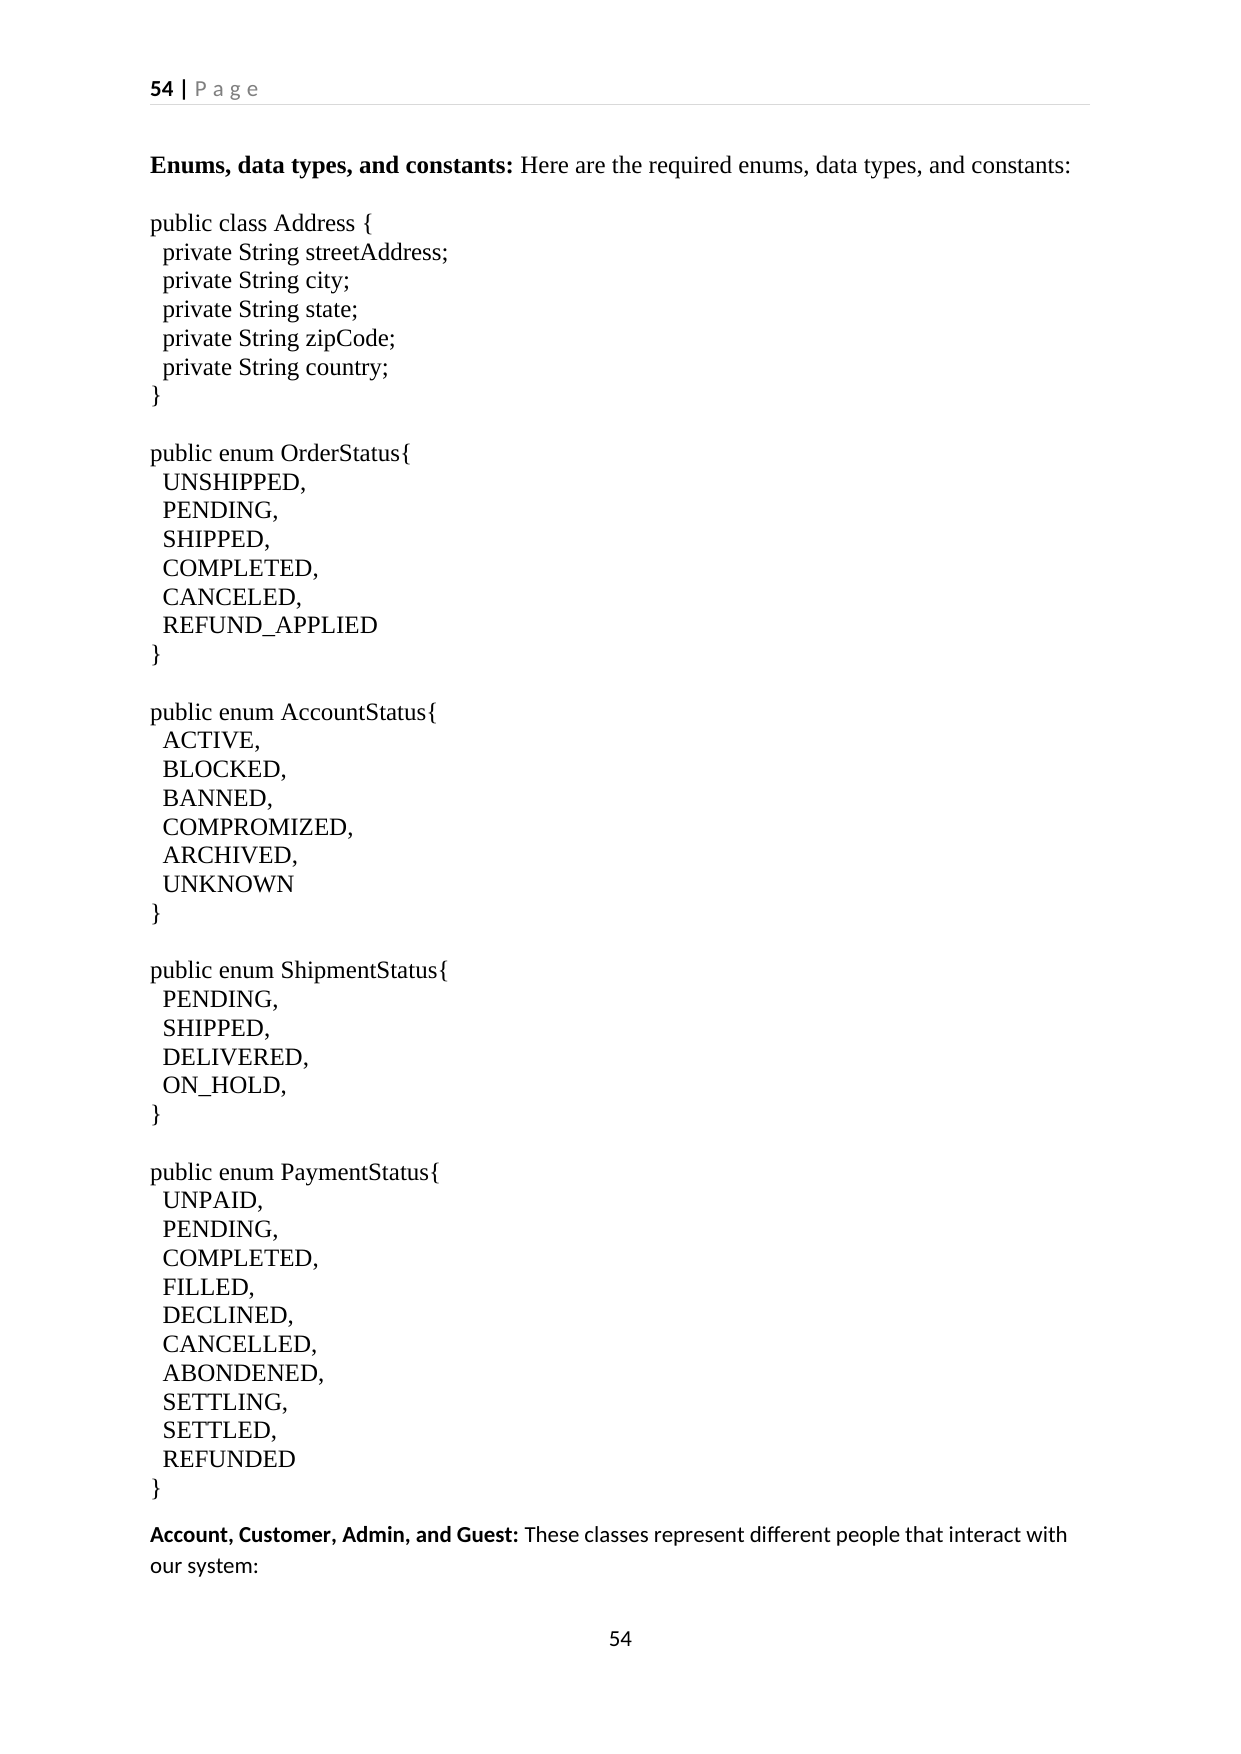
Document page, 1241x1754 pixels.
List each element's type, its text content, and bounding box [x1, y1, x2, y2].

text private String country; [150, 352, 1090, 380]
text private String zipCode; [150, 323, 1090, 352]
text SHIPPED, [150, 524, 1090, 553]
text SETTLED, [150, 1415, 1090, 1444]
text BANNED, [150, 783, 1090, 812]
text private String state; [150, 294, 1090, 323]
text COMPLETED, [150, 1243, 1090, 1272]
text ACTIVE, [150, 725, 1090, 754]
text PENDING, [150, 1214, 1090, 1243]
text ARCHIVED, [150, 840, 1090, 869]
text FILLED, [150, 1272, 1090, 1300]
text SHIPPED, [150, 1013, 1090, 1042]
text public class Address { [150, 208, 1090, 237]
text Account, Customer, Admin, and Guest: These classes represent different people that interact with our system: [150, 1521, 1090, 1579]
text Enums, data types, and constants: Here are the required enums, data types, and constants: [150, 150, 1090, 179]
text SETTLING, [150, 1387, 1090, 1415]
text DECLINED, [150, 1300, 1090, 1329]
text COMPLETED, [150, 553, 1090, 582]
text } [150, 898, 1090, 927]
text } [150, 1473, 1090, 1502]
text public enum PaymentStatus{ [150, 1157, 1090, 1185]
text BLOCKED, [150, 754, 1090, 783]
text PENDING, [150, 984, 1090, 1013]
text UNSHIPPED, [150, 467, 1090, 495]
text private String streetAddress; [150, 237, 1090, 265]
text DELIVERED, [150, 1042, 1090, 1070]
text ABONDENED, [150, 1358, 1090, 1387]
text public enum ShipmentStatus{ [150, 955, 1090, 984]
text ON_HOLD, [150, 1070, 1090, 1099]
text } [150, 1099, 1090, 1128]
text REFUND_APPLIED [150, 610, 1090, 639]
text public enum OrderStatus{ [150, 438, 1090, 467]
text PENDING, [150, 495, 1090, 524]
text public enum AccountStatus{ [150, 697, 1090, 725]
text UNPAID, [150, 1185, 1090, 1214]
text } [150, 639, 1090, 668]
text UNKNOWN [150, 869, 1090, 898]
text COMPROMIZED, [150, 812, 1090, 840]
text CANCELLED, [150, 1329, 1090, 1358]
text CANCELED, [150, 582, 1090, 610]
text REFUNDED [150, 1444, 1090, 1473]
text private String city; [150, 265, 1090, 294]
text } [150, 380, 1090, 409]
